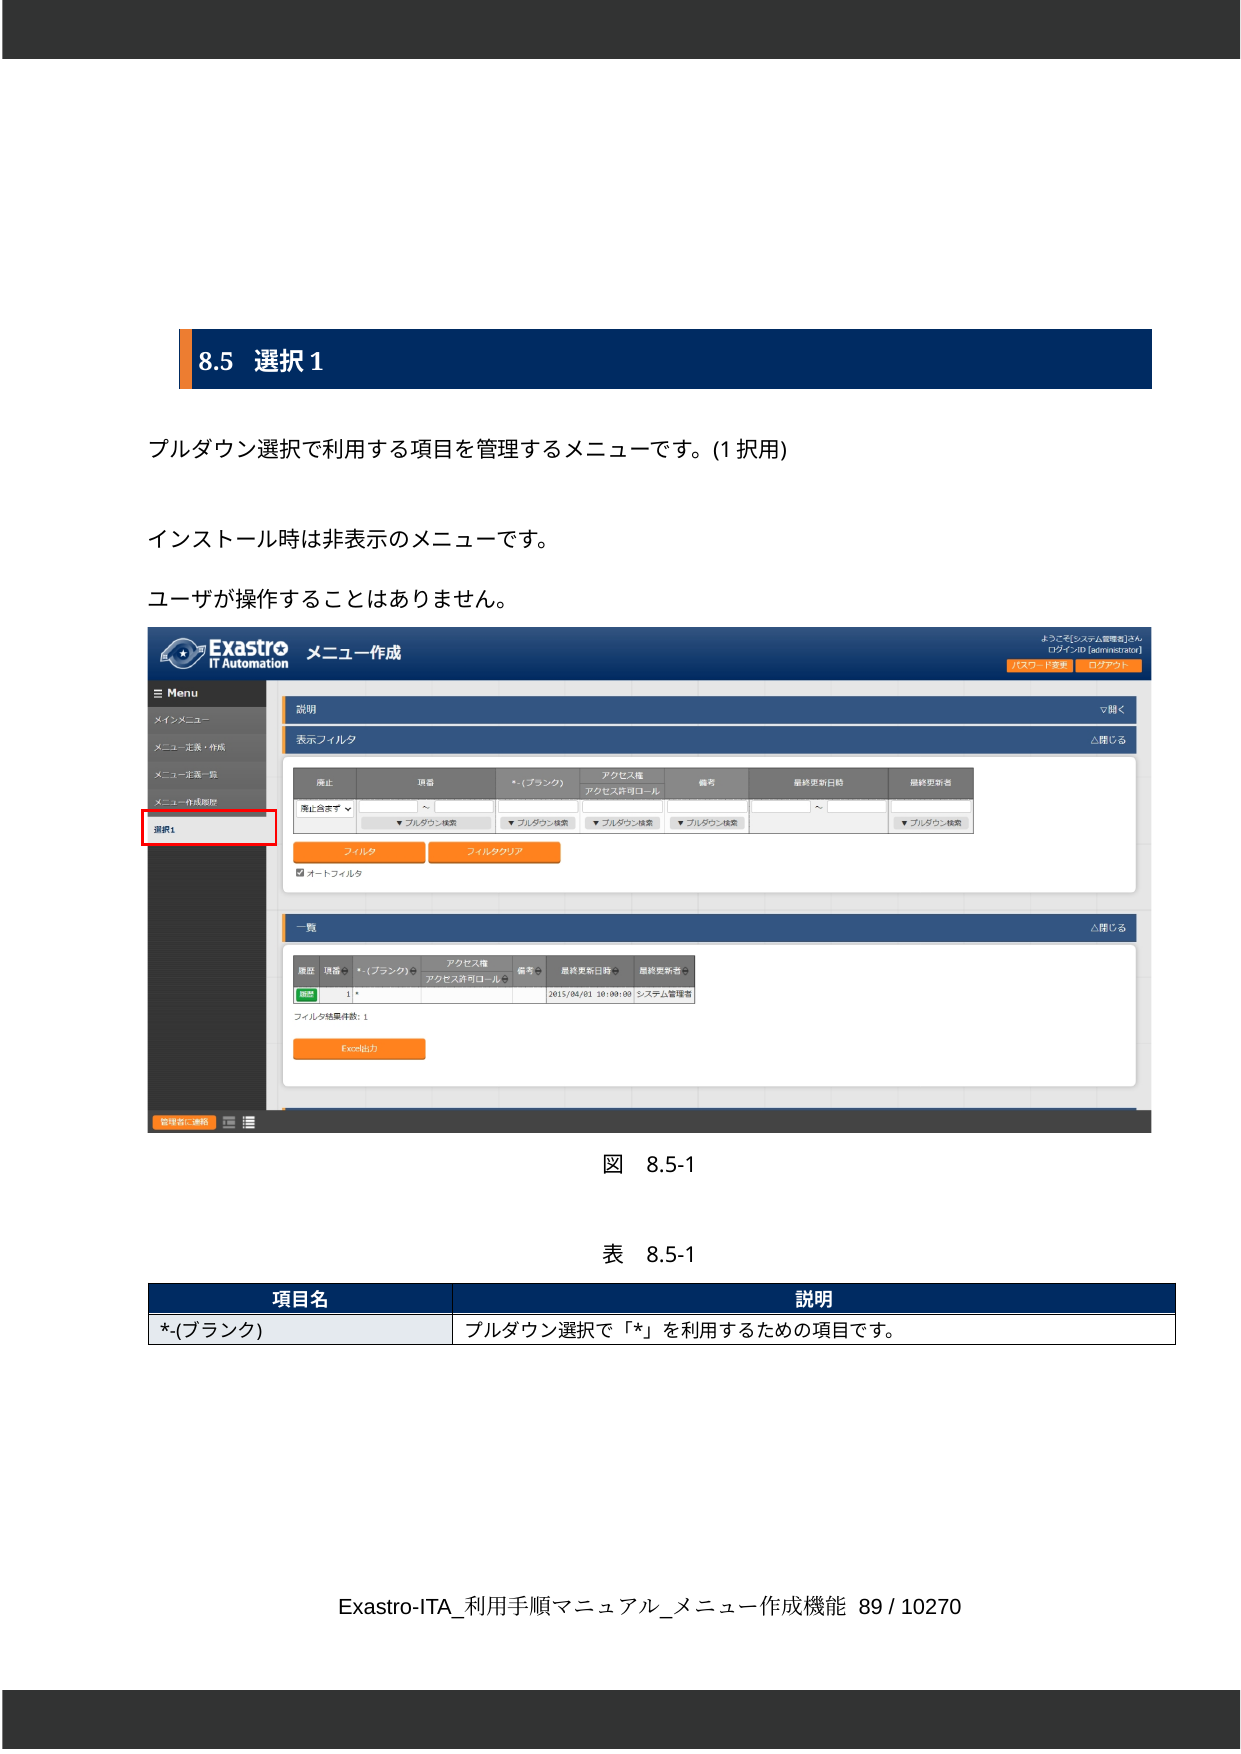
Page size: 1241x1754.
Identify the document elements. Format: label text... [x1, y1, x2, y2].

picture [2, 1690, 1241, 1749]
text 図 8.5-1 [148, 1134, 1152, 1193]
text ユーザが操作することはありません。 [148, 568, 1152, 627]
picture [147, 812, 275, 843]
table_header 項目名 [149, 1284, 452, 1313]
picture [147, 627, 1152, 1133]
subtitle 選択1 [192, 329, 1152, 389]
table_cell プルダウン選択で「*」を利用するための項目です。 [453, 1315, 1175, 1344]
table_header 説明 [453, 1284, 1175, 1313]
picture [2, 0, 1241, 59]
table_cell *-(ブランク) [149, 1315, 452, 1344]
text プルダウン選択で利用する項目を管理するメニューです。(1択用) [148, 419, 1152, 478]
text 表 8.5-1 [148, 1223, 1152, 1283]
text インストール時は非表示のメニューです。 [148, 508, 1152, 568]
